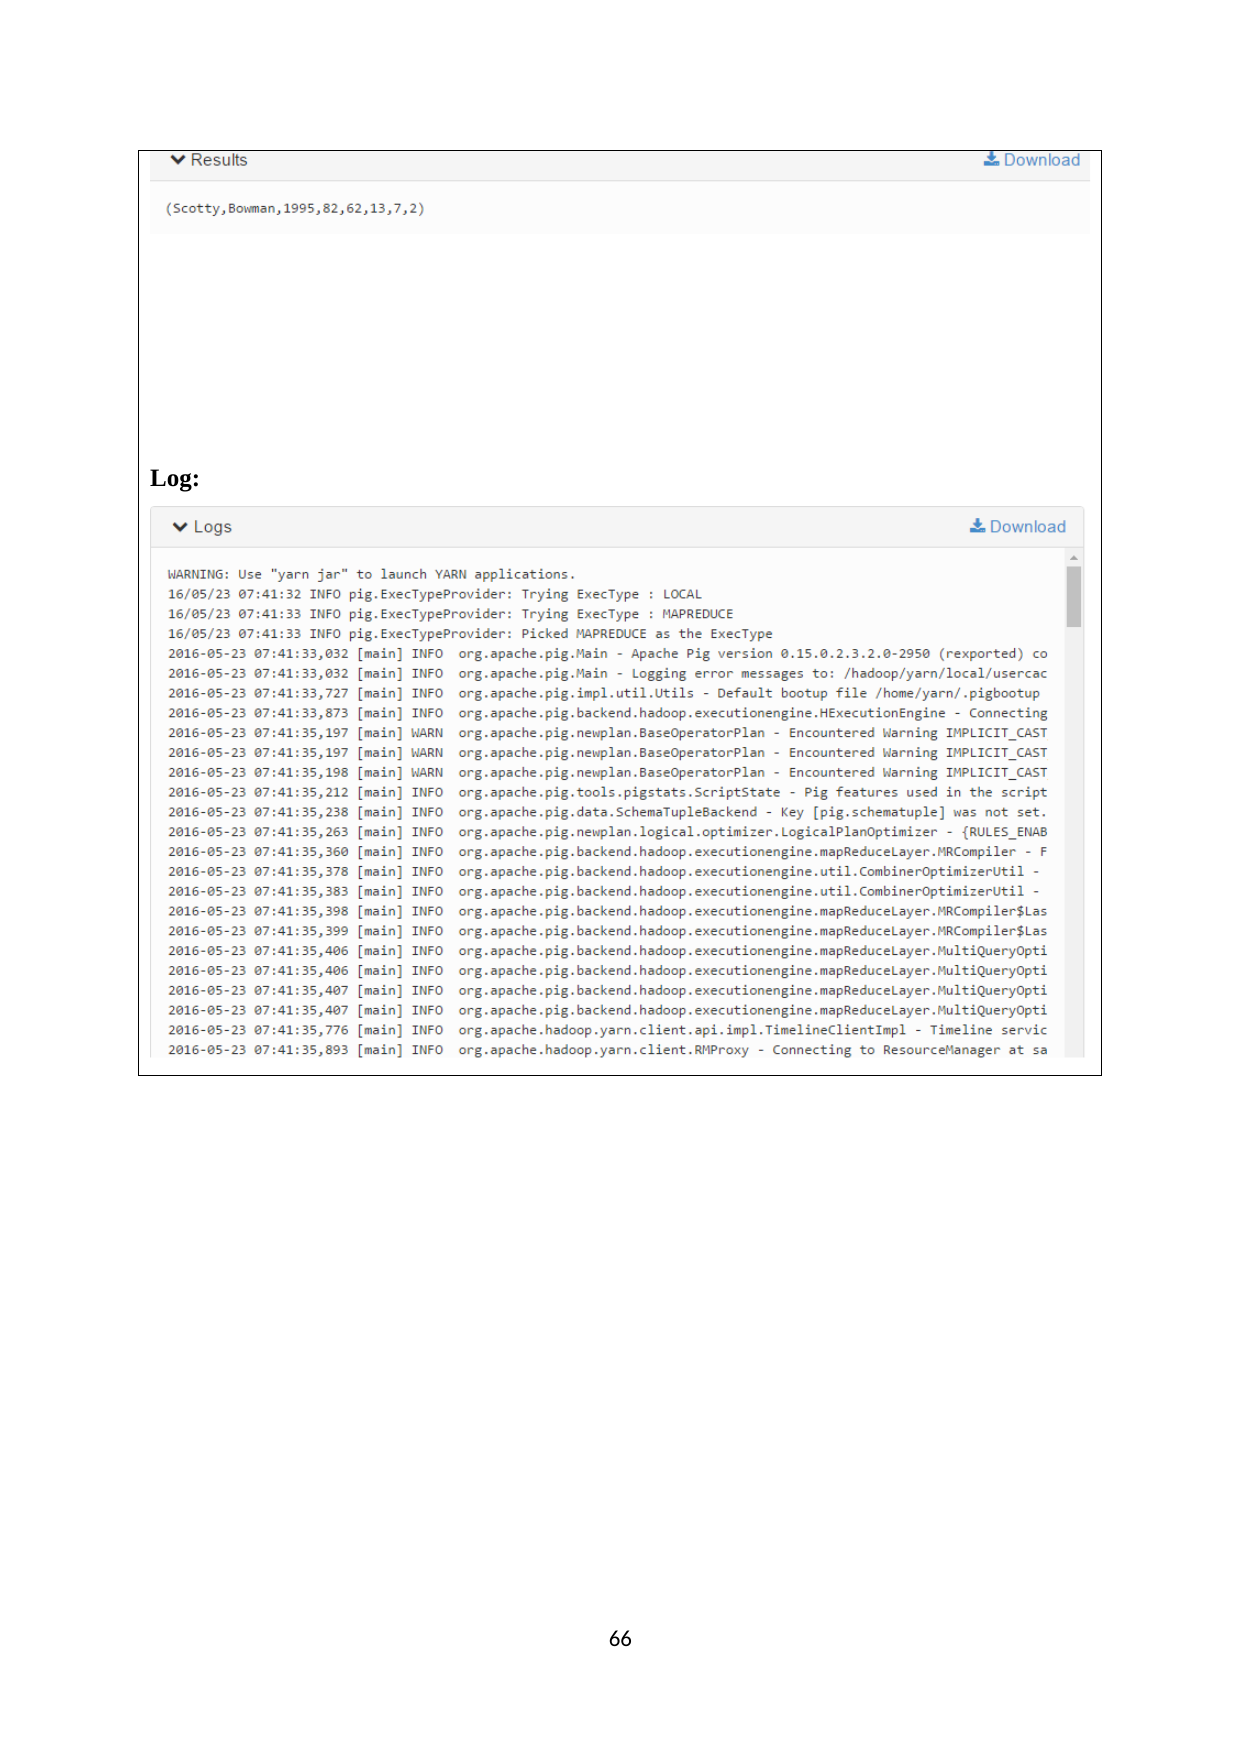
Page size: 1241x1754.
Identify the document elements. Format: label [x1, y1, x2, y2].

picture [150, 151, 1091, 234]
table_header [139, 151, 1101, 1075]
picture [150, 506, 1091, 1063]
